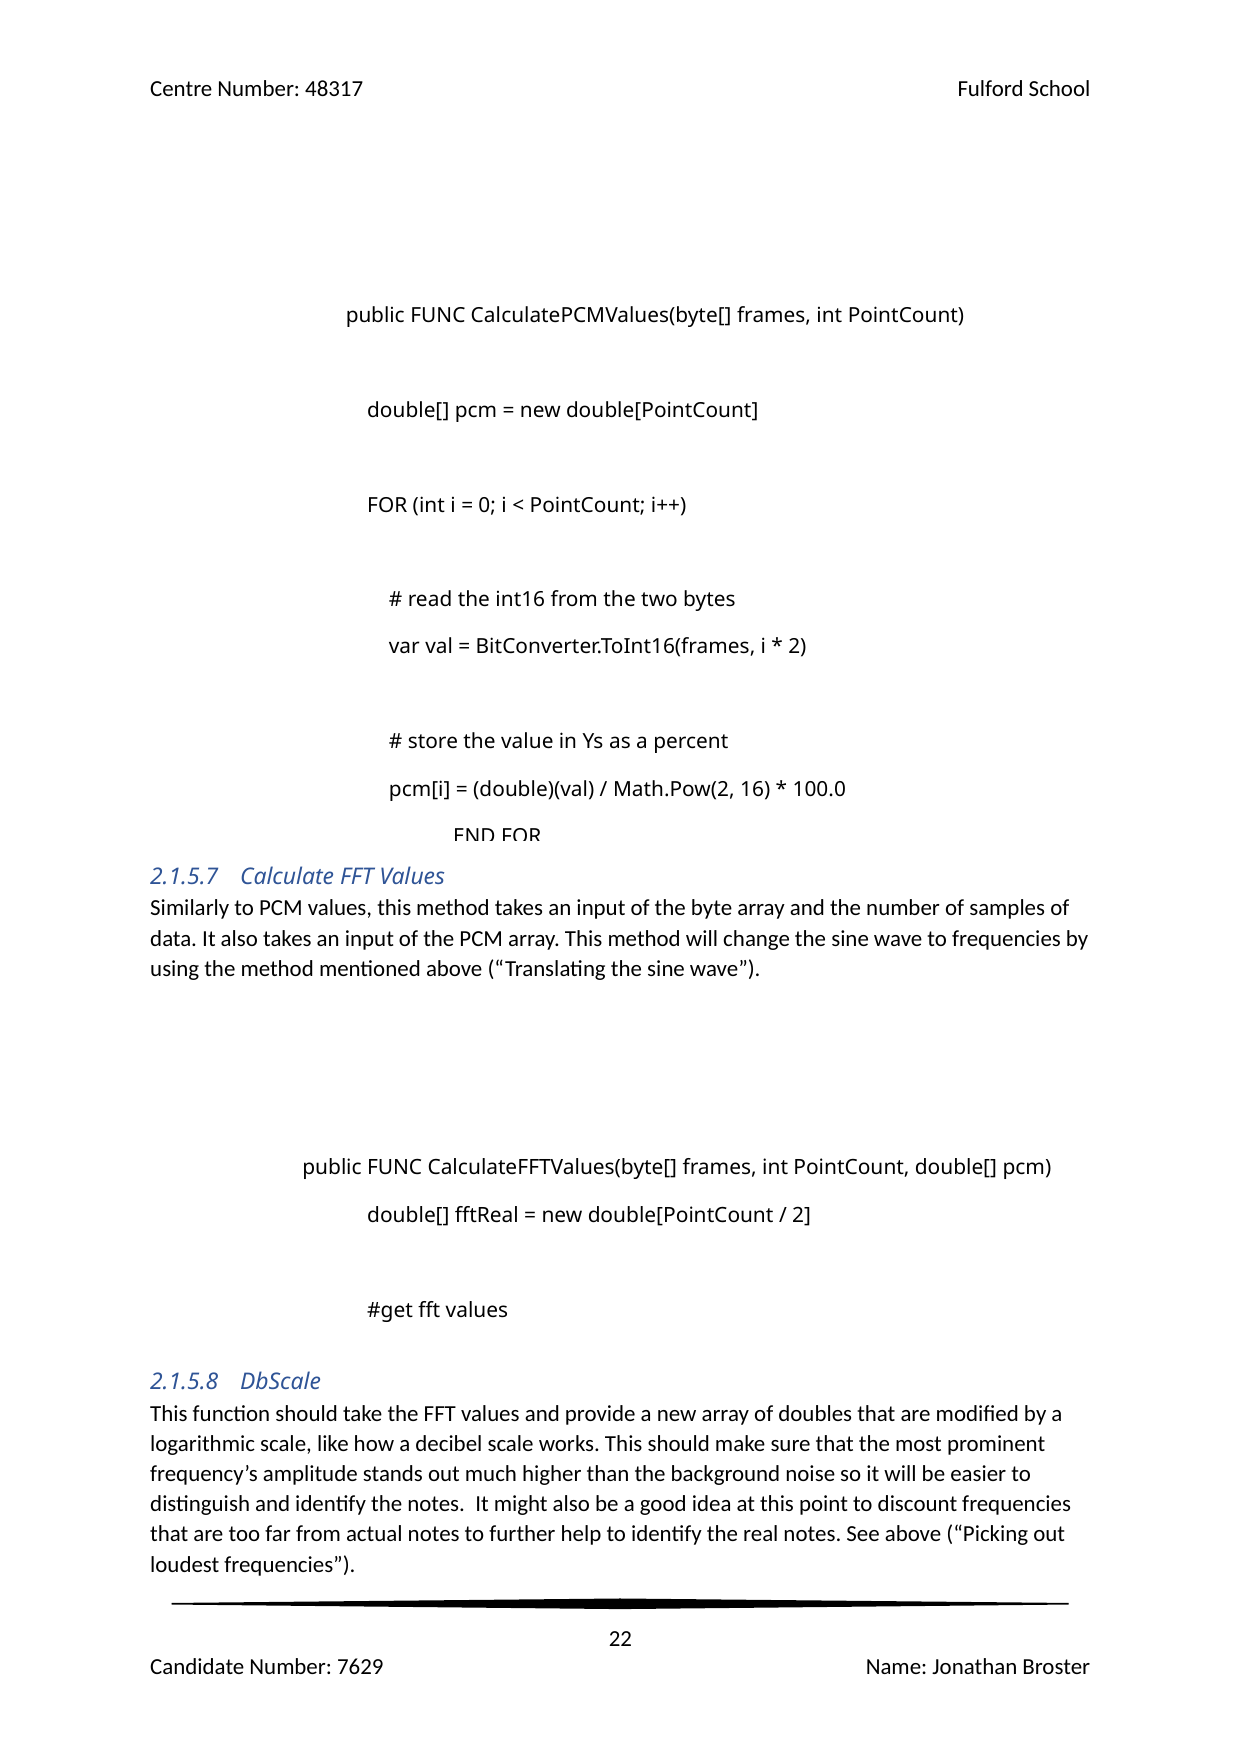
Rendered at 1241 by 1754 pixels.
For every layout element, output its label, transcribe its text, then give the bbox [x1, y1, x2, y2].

text Similarly to PCM values, this method takes an input of the byte array and the number of samples of data. It also takes an input of the PCM array. This method will change the sine wave to frequencies by using the method mentioned above (“Translating the sine wave”). [150, 893, 1090, 982]
text This function should take the FFT values and provide a new array of doubles that are modified by a logarithmic scale, like how a decibel scale works. This should make sure that the most prominent frequency’s amplitude stands out much higher than the background noise so it will be easier to distinguish and identify the notes. It might also be a good idea at this point to discount frequencies that are too far from actual notes to further help to identify the real notes. See above (“Picking out loudest frequencies”). [150, 1399, 1090, 1578]
subtitle Calculate FFT Values [150, 860, 1090, 891]
subtitle DbScale [150, 1365, 1090, 1396]
